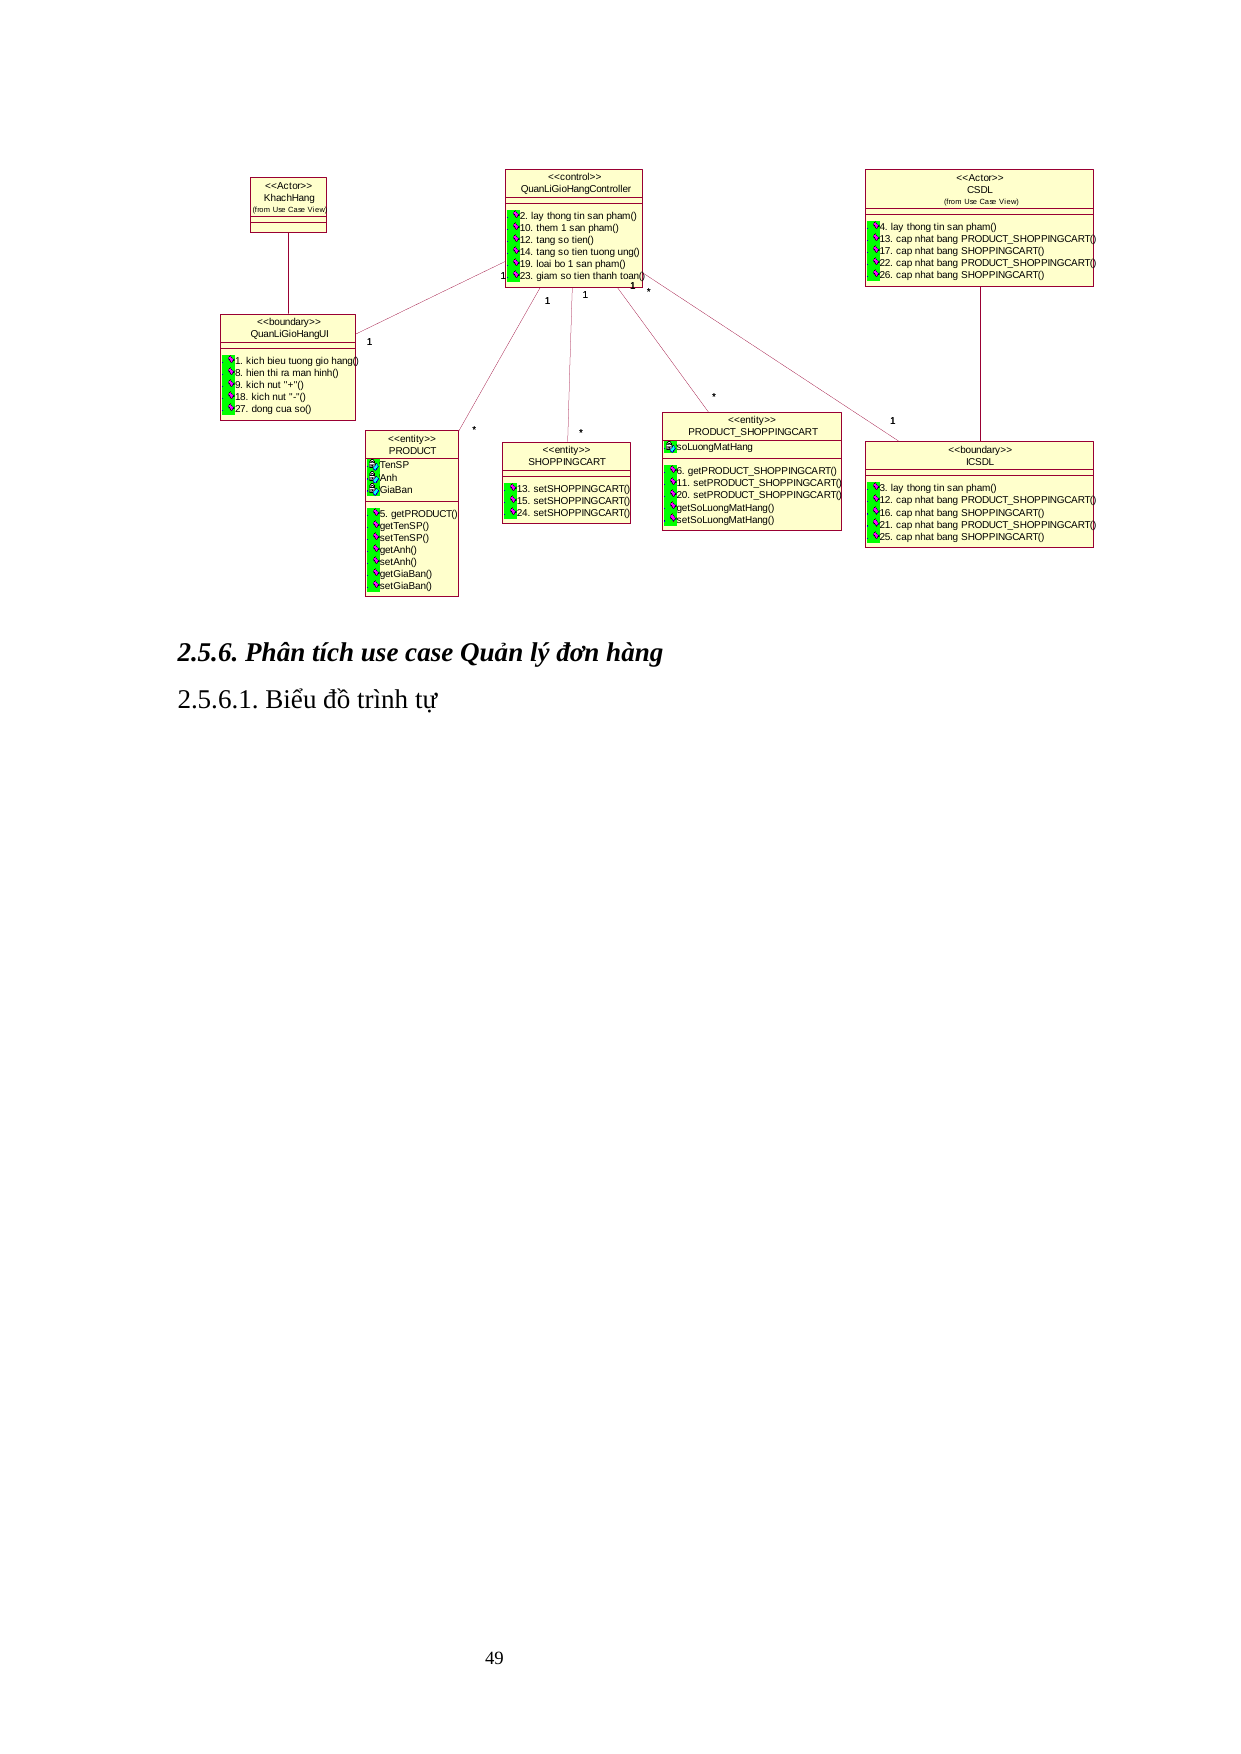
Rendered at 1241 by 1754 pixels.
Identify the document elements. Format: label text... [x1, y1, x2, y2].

text 2.5.6.1. Biểu đồ trình tự [177, 683, 1093, 714]
text 2.5.6. Phân tích use case Quản lý đơn hàng [177, 636, 1093, 667]
